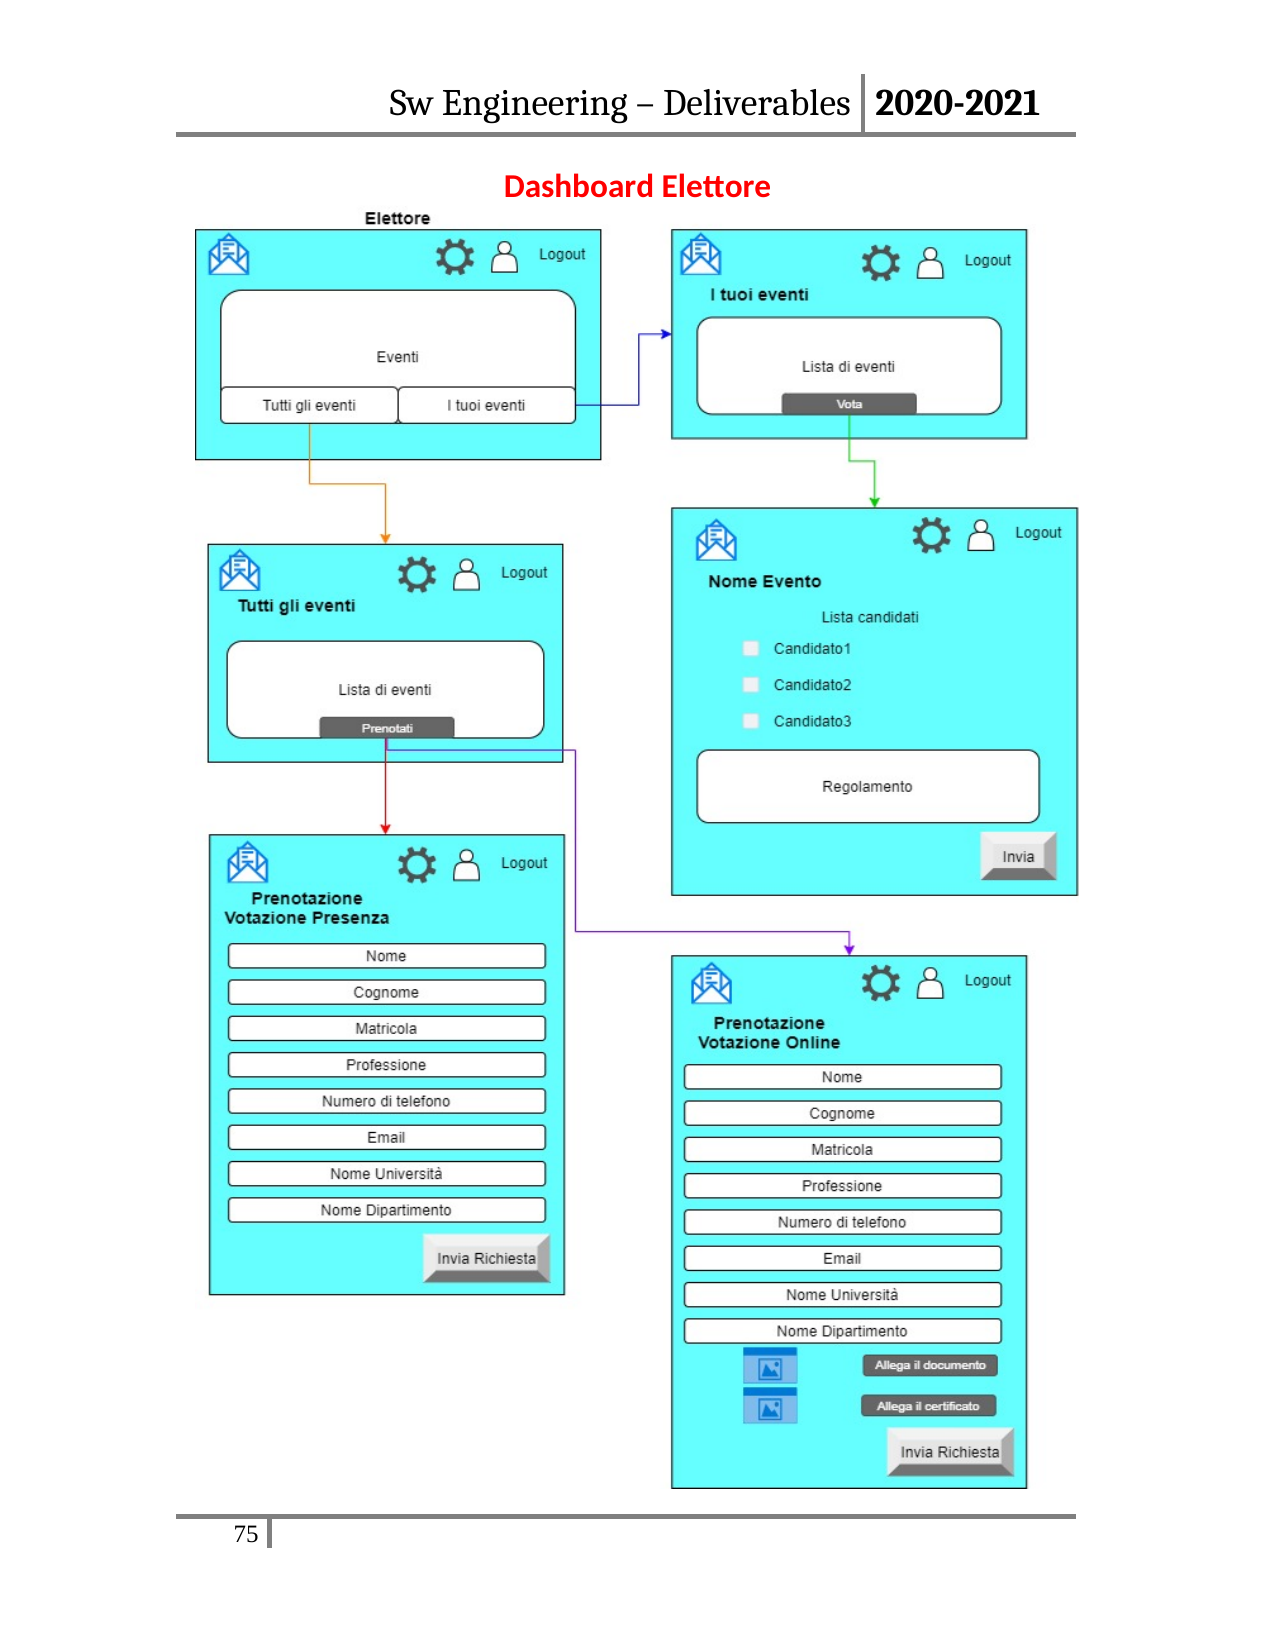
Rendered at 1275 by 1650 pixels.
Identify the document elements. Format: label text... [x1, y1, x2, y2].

text Dashboard Elettore [187, 165, 1087, 206]
picture [195, 205, 1079, 1489]
